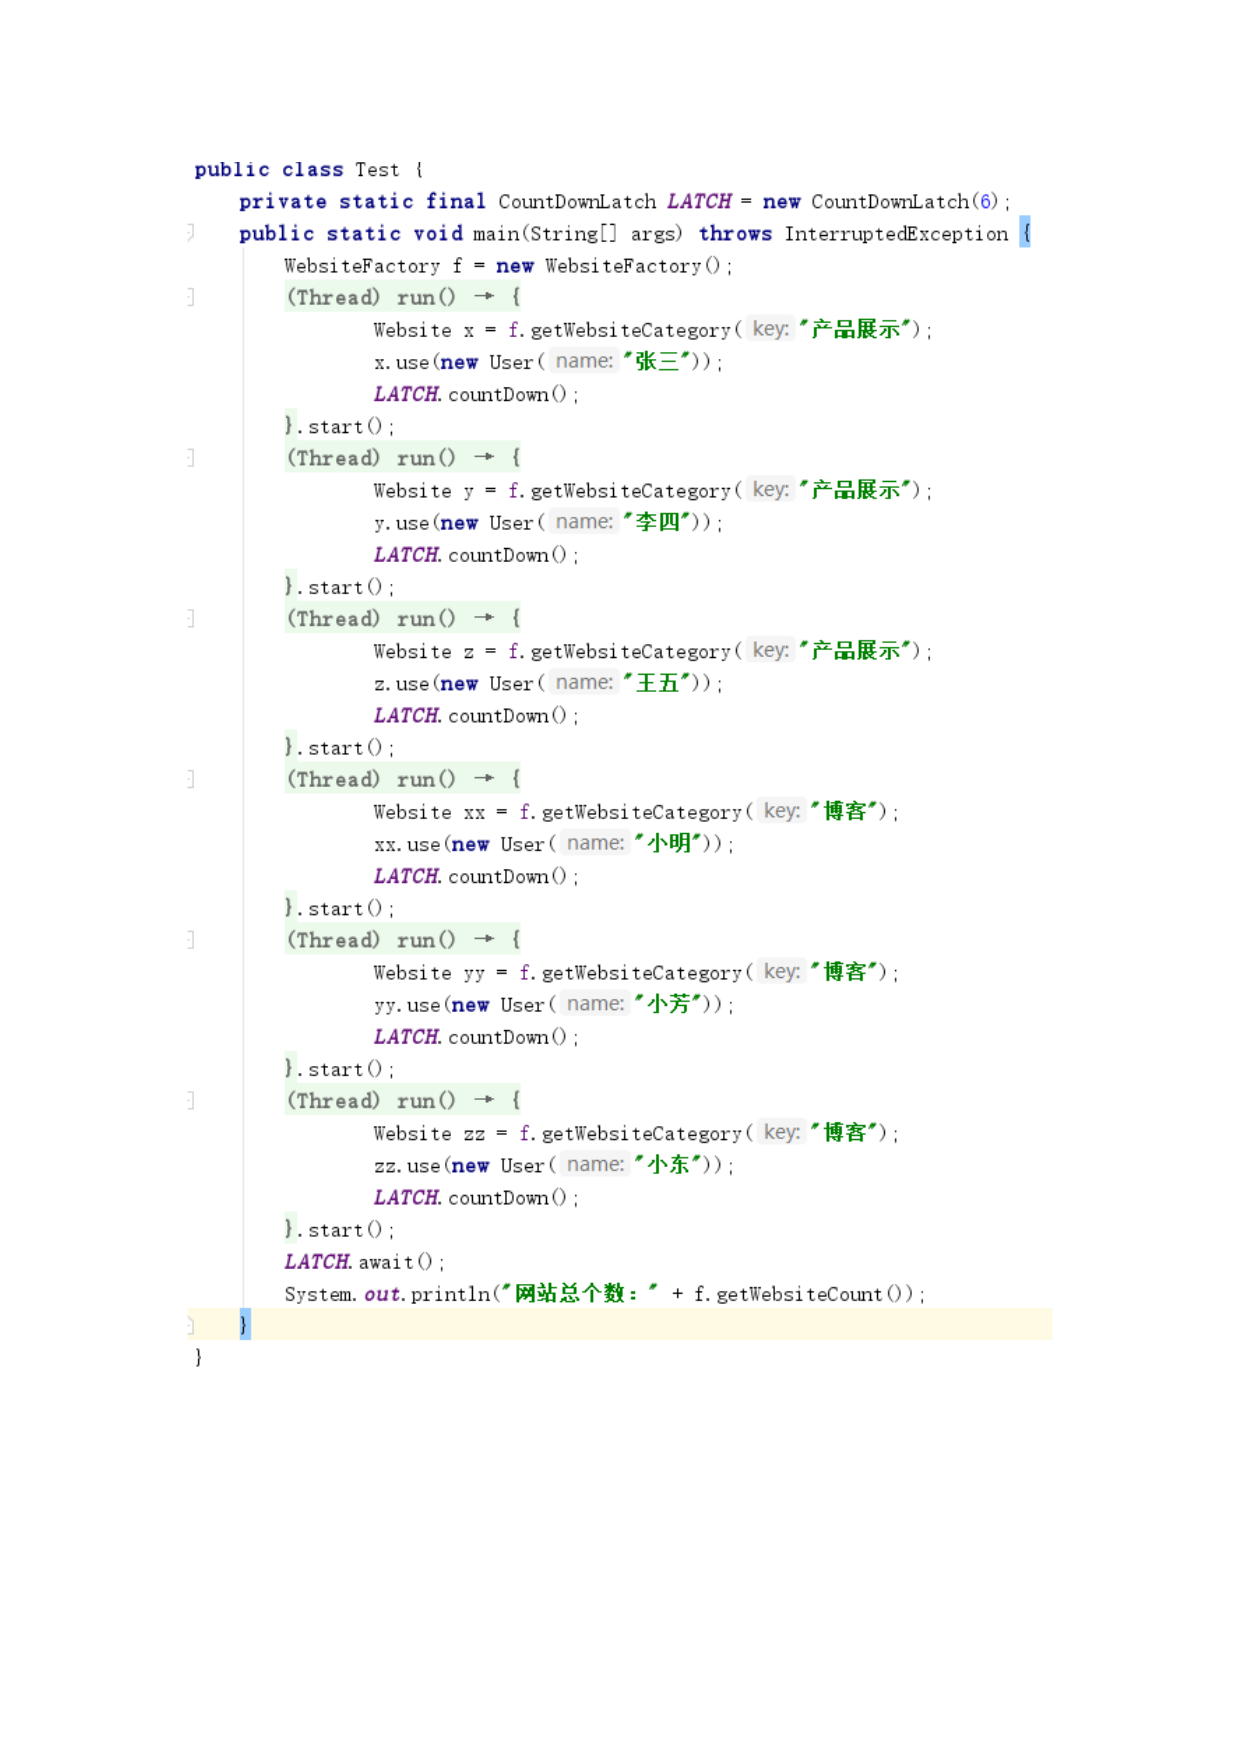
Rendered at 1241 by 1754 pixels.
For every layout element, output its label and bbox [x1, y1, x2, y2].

picture [187, 162, 1053, 1371]
